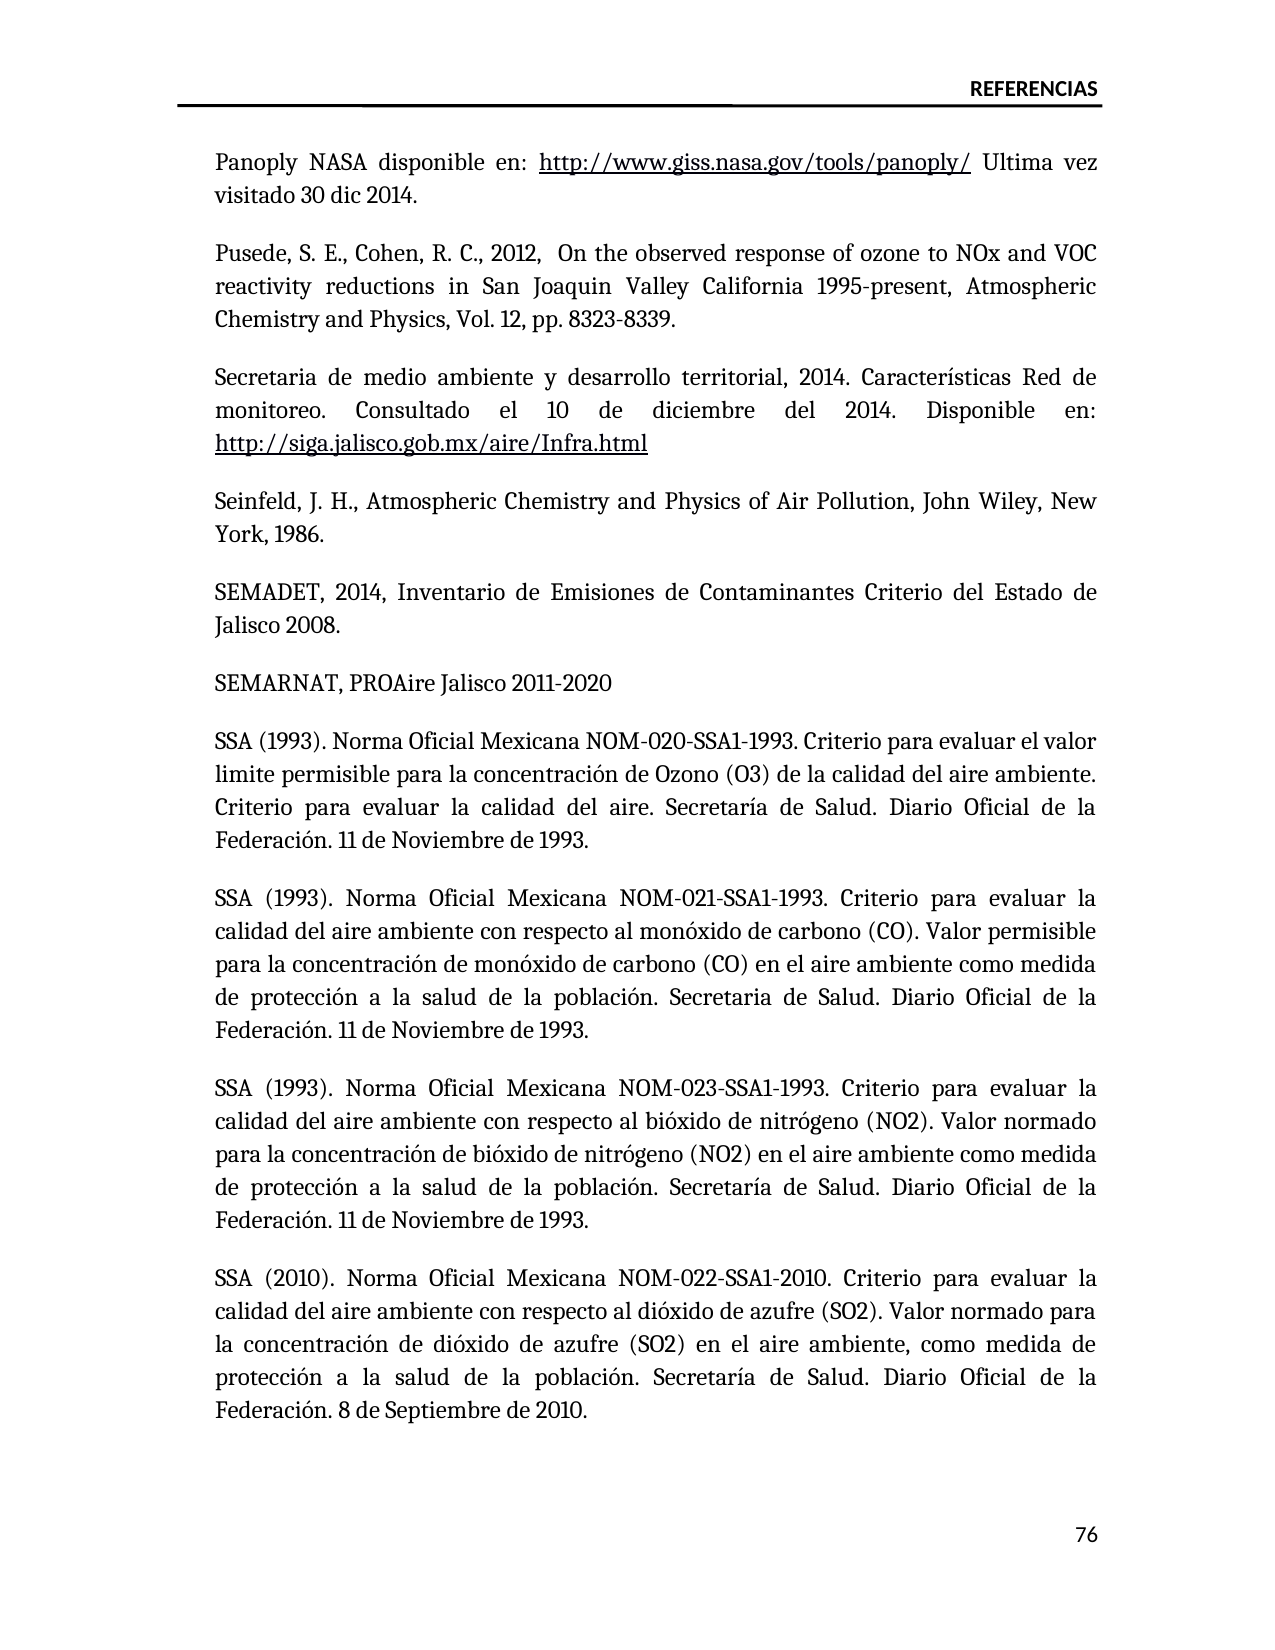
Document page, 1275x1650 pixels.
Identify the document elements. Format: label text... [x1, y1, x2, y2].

text SSA (1993). Norma Oficial Mexicana NOM-023-SSA1-1993. Criterio para evaluar la calidad del aire ambiente con respecto al bióxido de nitrógeno (NO2). Valor normado para la concentración de bióxido de nitrógeno (NO2) en el aire ambiente como medida de protección a la salud de la población. Secretaría de Salud. Diario Oficial de la Federación. 11 de Noviembre de 1993. [215, 1074, 1098, 1235]
text Secretaria de medio ambiente y desarrollo territorial, 2014. Características Red de monitoreo. Consultado el 10 de diciembre del 2014. Disponible en: http://siga.jalisco.gob.mx/aire/Infra.html [215, 363, 1098, 457]
text Pusede, S. E., Cohen, R. C., 2012, On the observed response of ozone to NOx and VOC reactivity reductions in San Joaquin Valley California 1995-present, Atmospheric Chemistry and Physics, Vol. 12, pp. 8323-8339. [215, 239, 1098, 333]
text SEMARNAT, PROAire Jalisco 2011-2020 [215, 669, 1098, 698]
text Panoply NASA disponible en: http://www.giss.nasa.gov/tools/panoply/ Ultima vez visitado 30 dic 2014. [215, 148, 1098, 209]
text SEMADET, 2014, Inventario de Emisiones de Contaminantes Criterio del Estado de Jalisco 2008. [215, 578, 1098, 639]
text SSA (1993). Norma Oficial Mexicana NOM-020-SSA1-1993. Criterio para evaluar el valor limite permisible para la concentración de Ozono (O3) de la calidad del aire ambiente. Criterio para evaluar la calidad del aire. Secretaría de Salud. Diario Oficial de la Federación. 11 de Noviembre de 1993. [215, 727, 1098, 855]
text SSA (1993). Norma Oficial Mexicana NOM-021-SSA1-1993. Criterio para evaluar la calidad del aire ambiente con respecto al monóxido de carbono (CO). Valor permisible para la concentración de monóxido de carbono (CO) en el aire ambiente como medida de protección a la salud de la población. Secretaria de Salud. Diario Oficial de la Federación. 11 de Noviembre de 1993. [215, 884, 1098, 1045]
text Seinfeld, J. H., Atmospheric Chemistry and Physics of Air Pollution, John Wiley, New York, 1986. [215, 487, 1098, 548]
text SSA (2010). Norma Oficial Mexicana NOM-022-SSA1-2010. Criterio para evaluar la calidad del aire ambiente con respecto al dióxido de azufre (SO2). Valor normado para la concentración de dióxido de azufre (SO2) en el aire ambiente, como medida de protección a la salud de la población. Secretaría de Salud. Diario Oficial de la Federación. 8 de Septiembre de 2010. [215, 1264, 1098, 1425]
